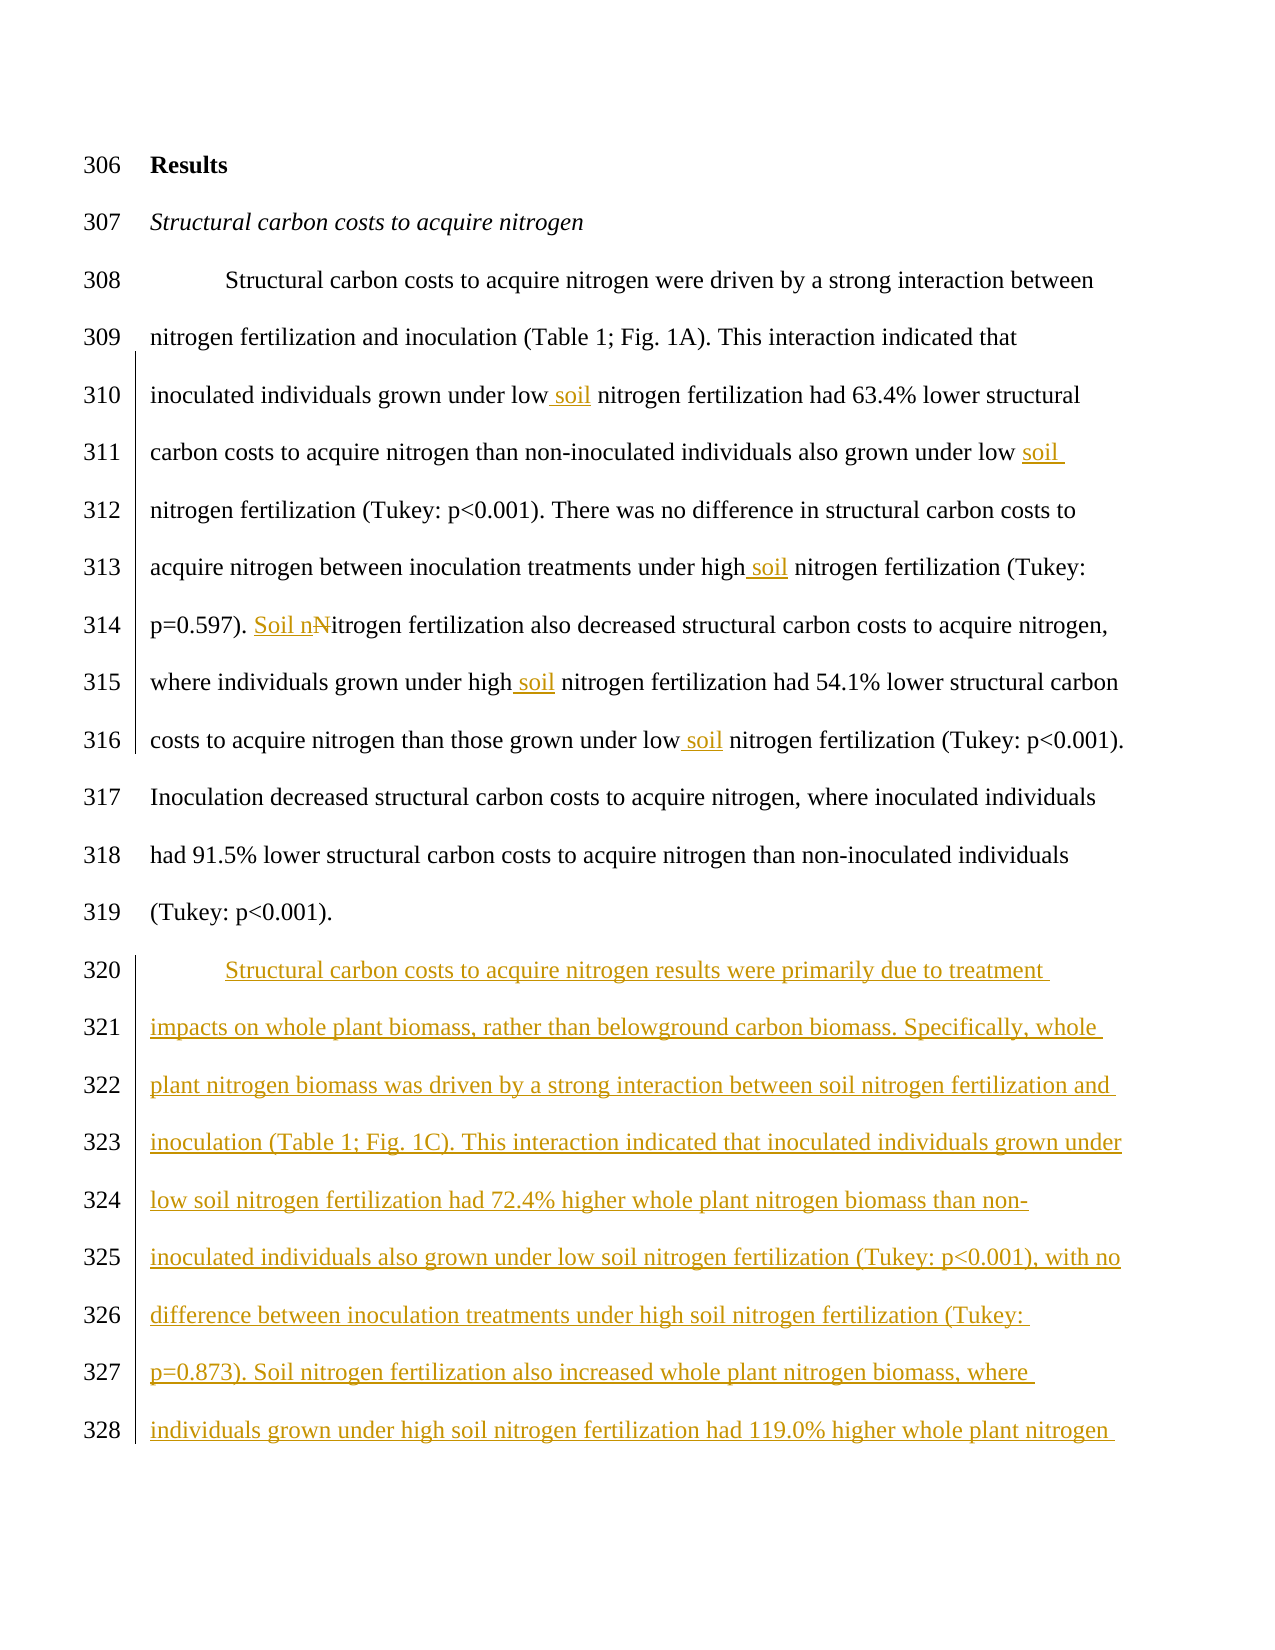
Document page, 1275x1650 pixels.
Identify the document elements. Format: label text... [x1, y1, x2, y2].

text Results [150, 150, 1125, 179]
text Structural carbon costs to acquire nitrogen were driven by a strong interaction between nitrogen fertilization and inoculation (Table 1; Fig. 1A). This interaction indicated that inoculated individuals grown under low nitrogen fertilization had 63.4% lower structural carbon costs to acquire nitrogen than non-inoculated individuals also grown under low nitrogen fertilization (Tukey: p<0.001). There was no difference in structural carbon costs to acquire nitrogen between inoculation treatments under high nitrogen fertilization (Tukey: p=0.597). itrogen fertilization also decreased structural carbon costs to acquire nitrogen, where individuals grown under high nitrogen fertilization had 54.1% lower structural carbon costs to acquire nitrogen than those grown under low nitrogen fertilization (Tukey: p<0.001). Inoculation decreased structural carbon costs to acquire nitrogen, where inoculated individuals had 91.5% lower structural carbon costs to acquire nitrogen than non-inoculated individuals (Tukey: p<0.001). [150, 265, 1125, 926]
text Structural carbon costs to acquire nitrogen [150, 207, 1125, 236]
